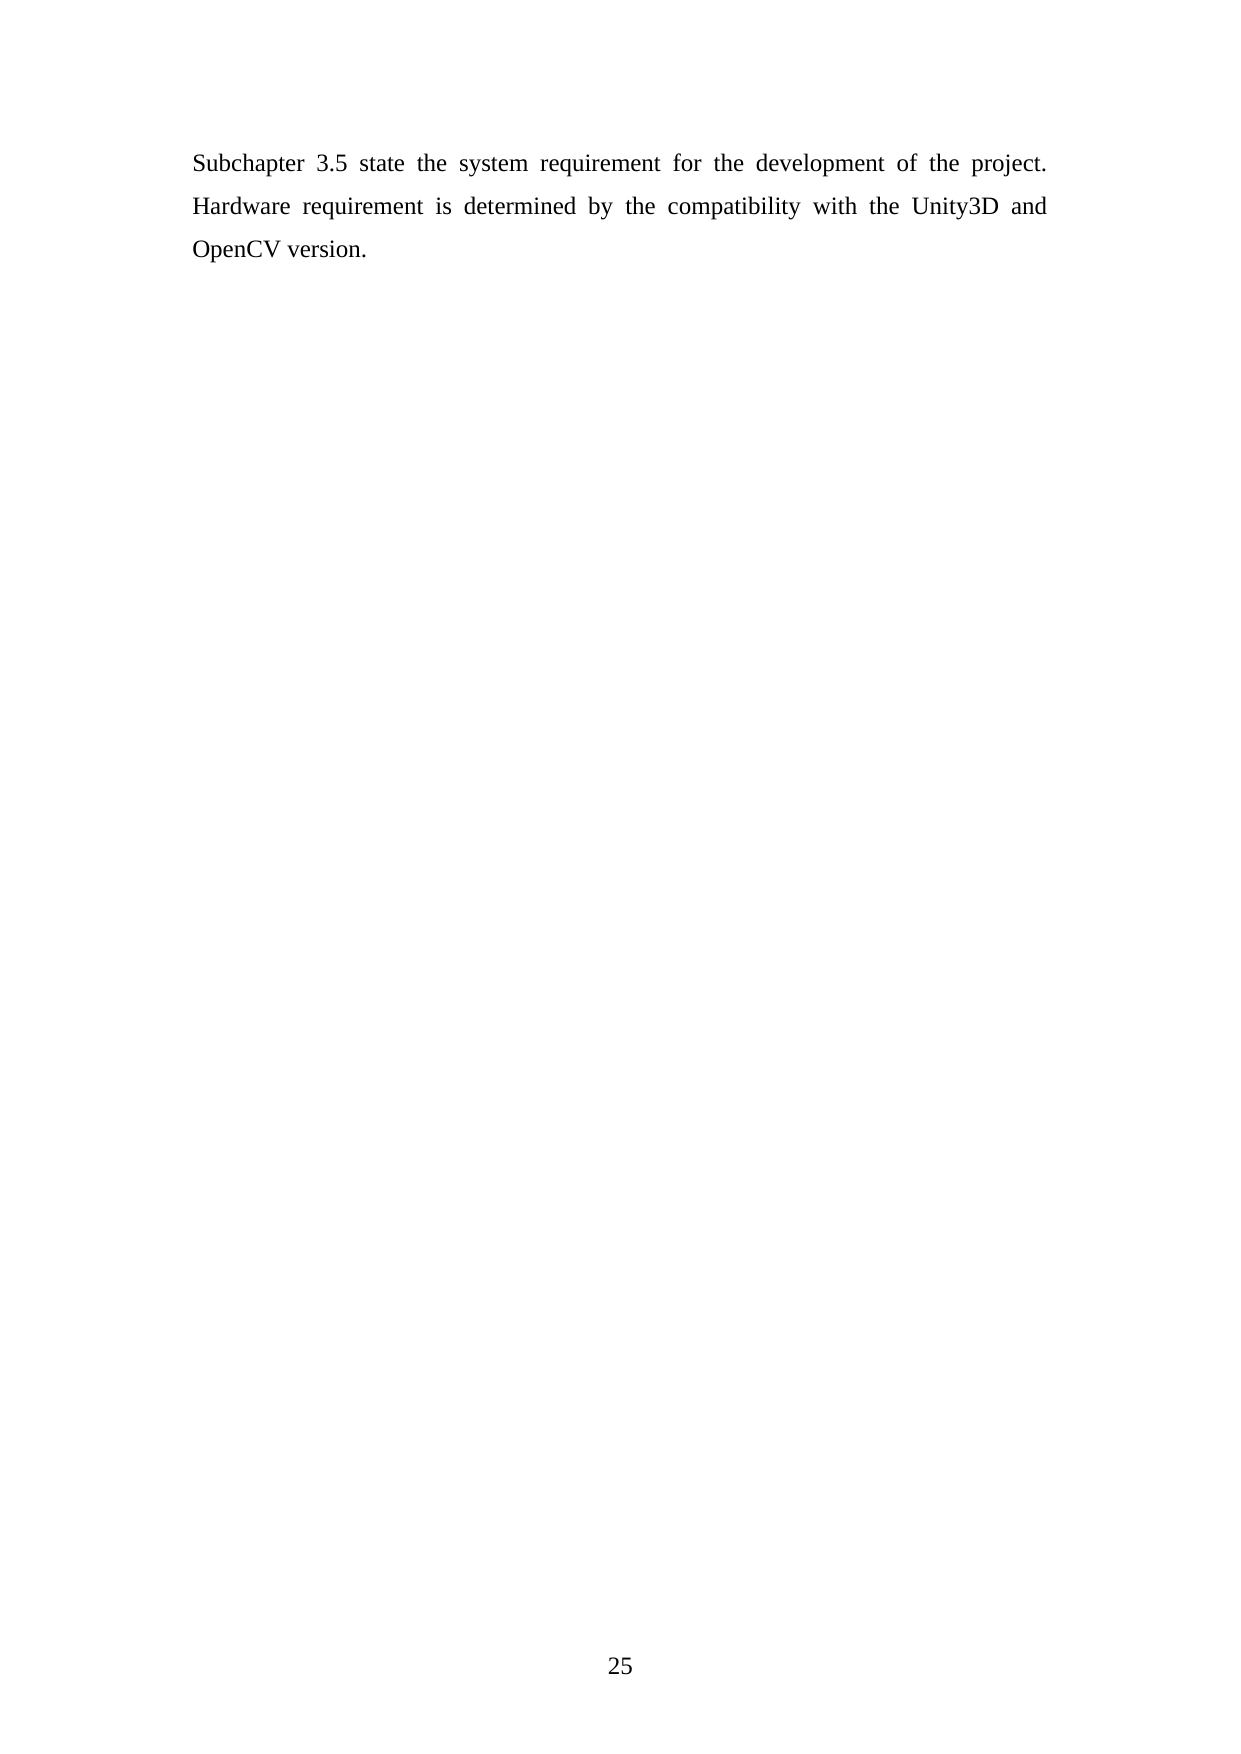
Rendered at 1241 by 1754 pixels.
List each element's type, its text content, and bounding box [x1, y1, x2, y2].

text Subchapter 3.5 state the system requirement for the development of the project. Hardware requirement is determined by the compatibility with the Unity3D and OpenCV version. [192, 148, 1048, 263]
